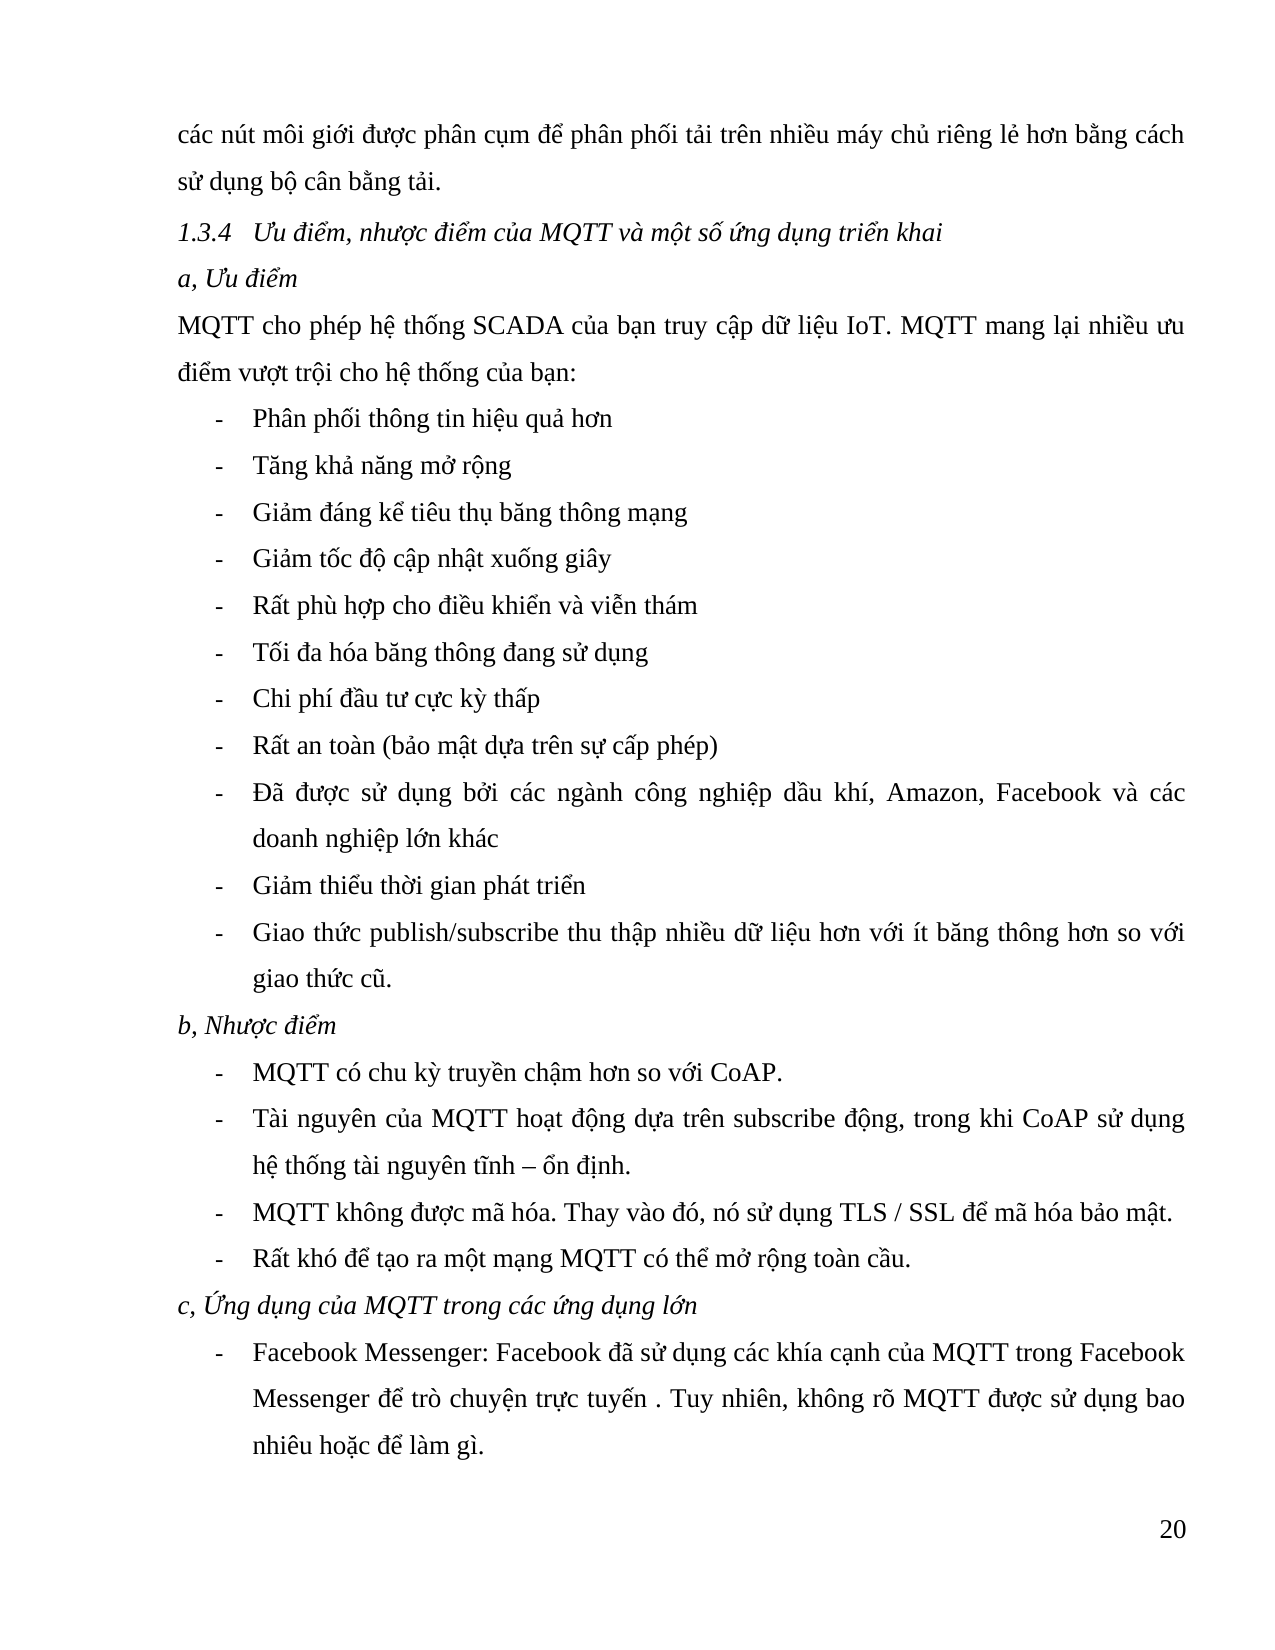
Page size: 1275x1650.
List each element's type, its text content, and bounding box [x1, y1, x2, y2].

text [177, 149, 1186, 196]
list Rất khó để tạo ra một mạng MQTT có thể mở rộng toàn cầu. [215, 1242, 1186, 1273]
list Tối đa hóa băng thông đang sử dụng [215, 636, 1186, 667]
list Chi phí đầu tư cực kỳ thấp [215, 682, 1186, 713]
text b, Nhược điểm [177, 1009, 1186, 1040]
list Facebook Messenger: Facebook đã sử dụng các khía cạnh của MQTT trong Facebook Messenger để trò chuyện trực tuyến . Tuy nhiên, không rõ MQTT được sử dụng bao nhiêu hoặc để làm gì. [215, 1336, 1186, 1460]
text MQTT cho phép hệ thống SCADA của bạn truy cập dữ liệu IoT. MQTT mang lại nhiều ưu điểm vượt trội cho hệ thống của bạn: [177, 309, 1186, 387]
list Rất phù hợp cho điều khiển và viễn thám [215, 589, 1186, 620]
list Phân phối thông tin hiệu quả hơn [215, 402, 1186, 433]
subtitle Ưu điểm, nhược điểm của MQTT và một số ứng dụng triển khai [177, 216, 1186, 247]
list Tăng khả năng mở rộng [215, 449, 1186, 480]
list Giảm đáng kể tiêu thụ băng thông mạng [215, 496, 1186, 527]
text a, Ưu điểm [177, 262, 1186, 293]
list Giao thức publish/subscribe thu thập nhiều dữ liệu hơn với ít băng thông hơn so với giao thức cũ. [215, 916, 1186, 993]
list Tài nguyên của MQTT hoạt động dựa trên subscribe động, trong khi CoAP sử dụng hệ thống tài nguyên tĩnh – ổn định. [215, 1102, 1186, 1180]
list MQTT có chu kỳ truyền chậm hơn so với CoAP. [215, 1056, 1186, 1087]
text c, Ứng dụng của MQTT trong các ứng dụng lớn [177, 1289, 1186, 1320]
list MQTT không được mã hóa. Thay vào đó, nó sử dụng TLS / SSL để mã hóa bảo mật. [215, 1196, 1186, 1227]
list Giảm tốc độ cập nhật xuống giây [215, 542, 1186, 573]
list Rất an toàn (bảo mật dựa trên sự cấp phép) [215, 729, 1186, 760]
list Đã được sử dụng bởi các ngành công nghiệp dầu khí, Amazon, Facebook và các doanh nghiệp lớn khác [215, 776, 1186, 853]
list Giảm thiểu thời gian phát triển [215, 869, 1186, 900]
